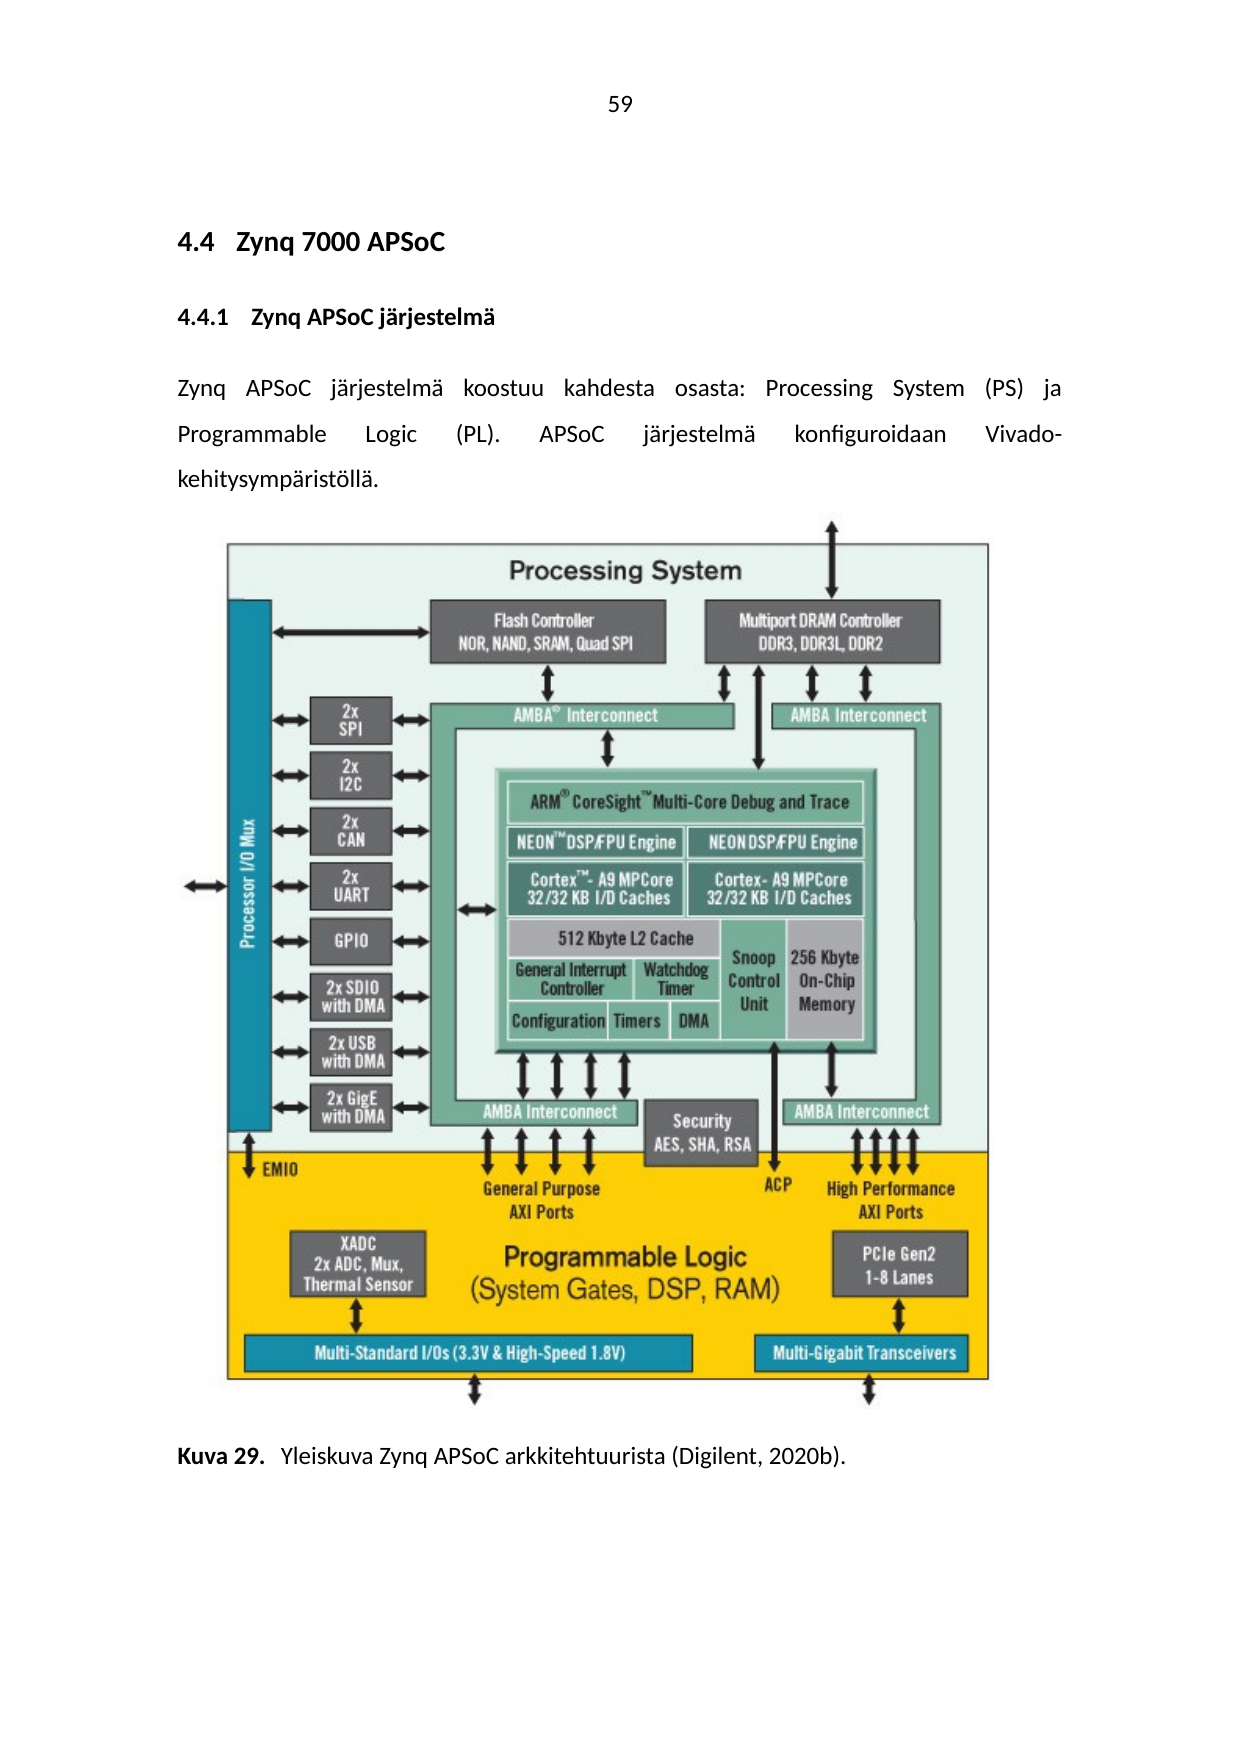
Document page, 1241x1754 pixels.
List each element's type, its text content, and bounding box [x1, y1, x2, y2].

subtitle Zynq 7000 APSoC [177, 223, 1063, 258]
subtitle Zynq APSoC järjestelmä [177, 301, 1063, 332]
text Kuva 29. Yleiskuva Zynq APSoC arkkitehtuurista (Digilent, 2020b). [177, 1440, 1063, 1471]
picture [177, 509, 997, 1413]
text Zynq APSoC järjestelmä koostuu kahdesta osasta: Processing System (PS) ja Programmable Logic (PL). APSoC järjestelmä konfiguroidaan Vivado-kehitysympäristöllä. [177, 372, 1063, 494]
